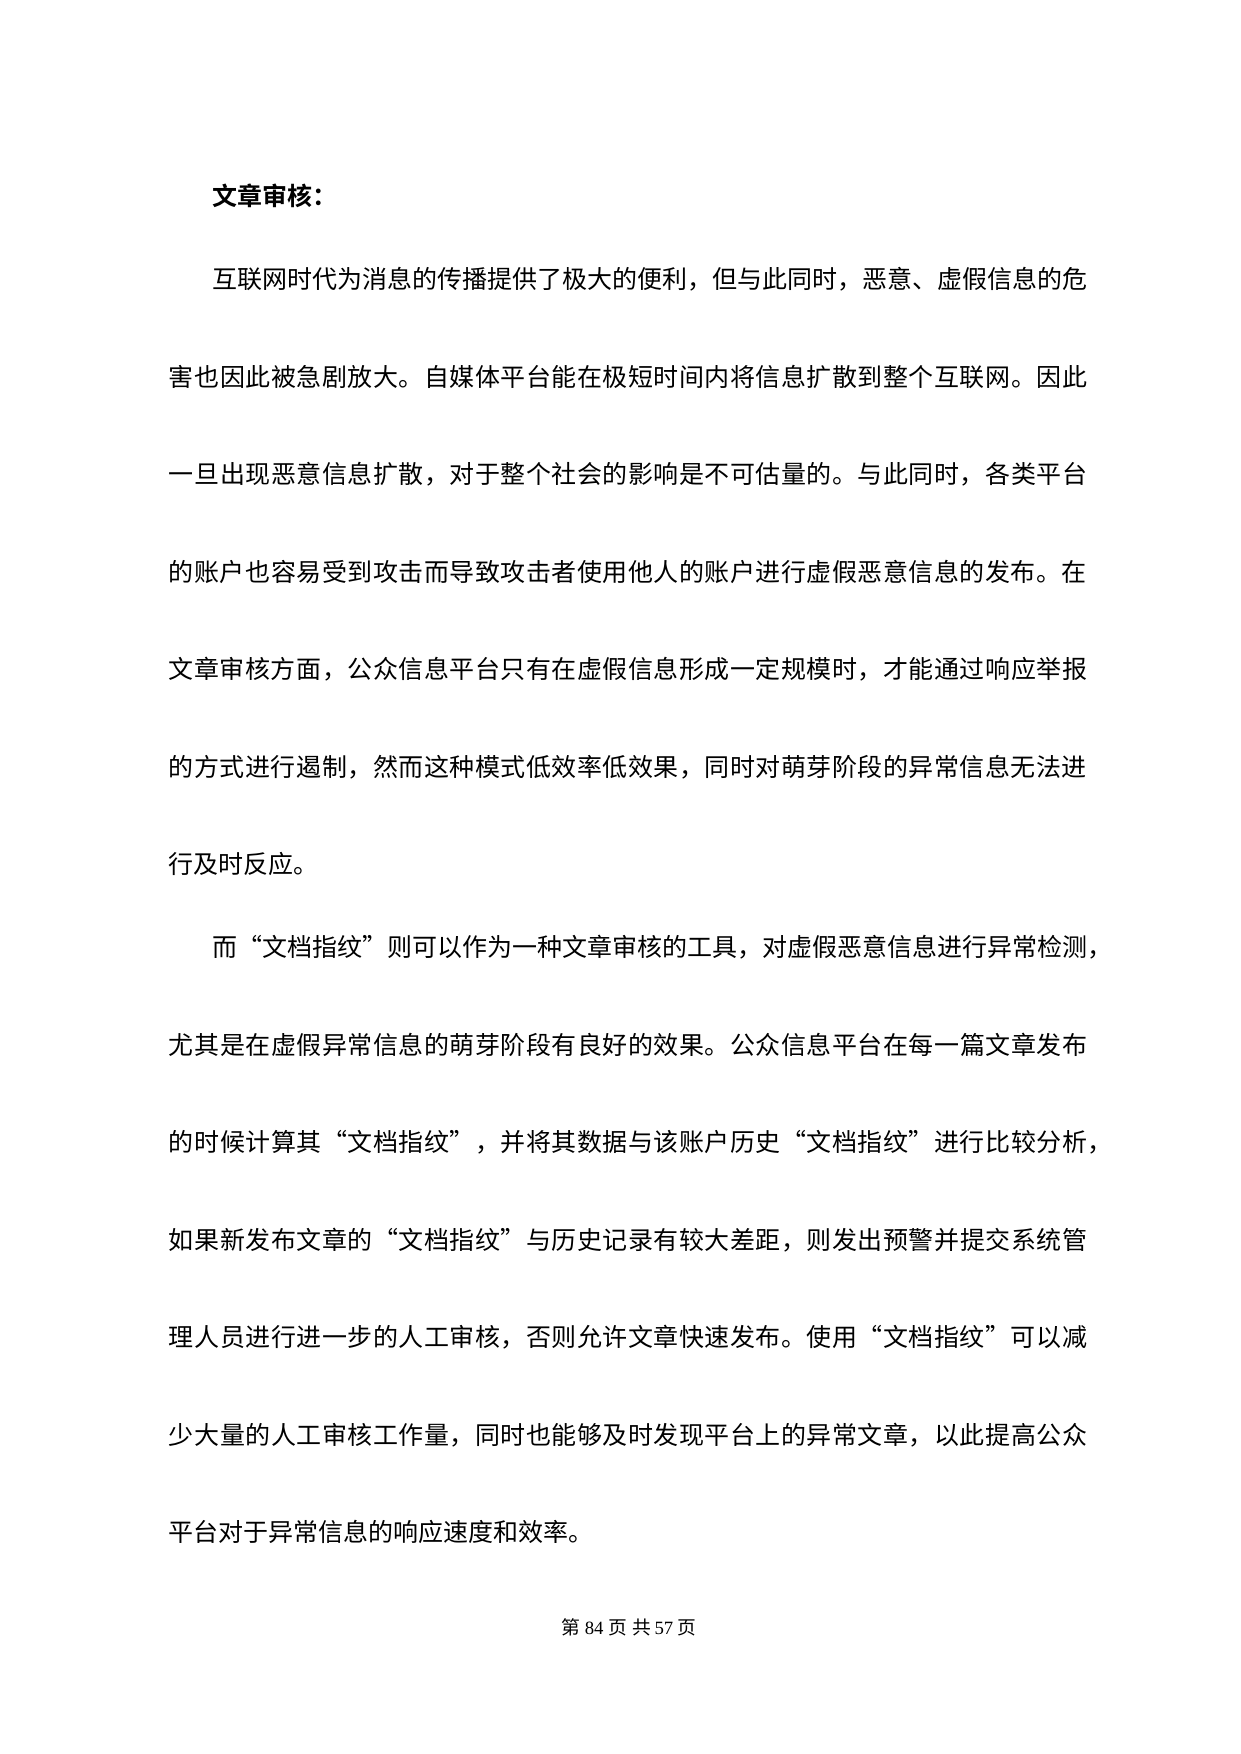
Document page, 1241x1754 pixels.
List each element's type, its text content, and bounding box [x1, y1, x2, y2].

text 文章审核： [169, 162, 1087, 227]
text 互联网时代为消息的传播提供了极大的便利，但与此同时，恶意、虚假信息的危害也因此被急剧放大。自媒体平台能在极短时间内将信息扩散到整个互联网。因此一旦出现恶意信息扩散，对于整个社会的影响是不可估量的。与此同时，各类平台的账户也容易受到攻击而导致攻击者使用他人的账户进行虚假恶意信息的发布。在文章审核方面，公众信息平台只有在虚假信息形成一定规模时，才能通过响应举报的方式进行遏制，然而这种模式低效率低效果，同时对萌芽阶段的异常信息无法进行及时反应。 [169, 245, 1087, 895]
text 而“文档指纹”则可以作为一种文章审核的工具，对虚假恶意信息进行异常检测，尤其是在虚假异常信息的萌芽阶段有良好的效果。公众信息平台在每一篇文章发布的时候计算其“文档指纹”，并将其数据与该账户历史“文档指纹”进行比较分析，如果新发布文章的“文档指纹”与历史记录有较大差距，则发出预警并提交系统管理人员进行进一步的人工审核，否则允许文章快速发布。使用“文档指纹”可以减少大量的人工审核工作量，同时也能够及时发现平台上的异常文章，以此提高公众平台对于异常信息的响应速度和效率。 [169, 913, 1087, 1563]
